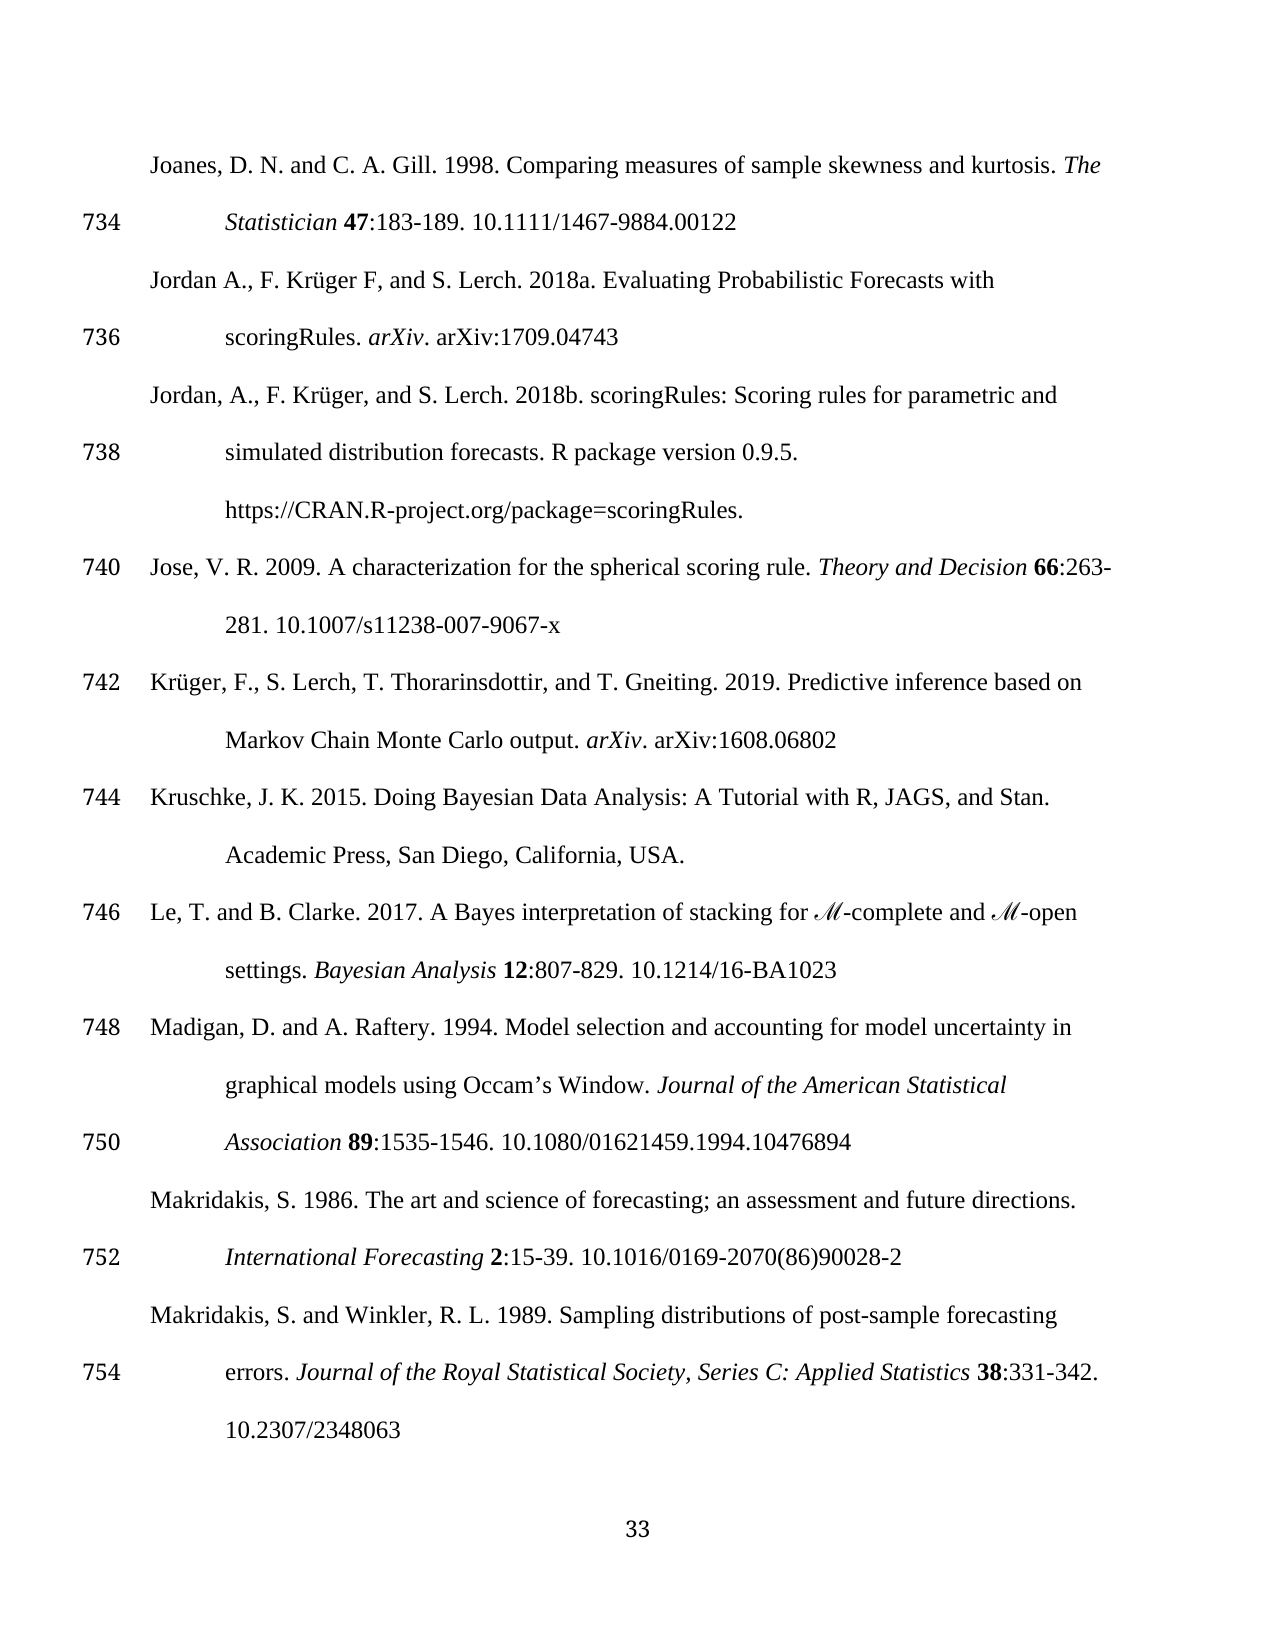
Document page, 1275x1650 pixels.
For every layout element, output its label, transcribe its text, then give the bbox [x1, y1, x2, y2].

text Joanes, D. N. and C. A. Gill. 1998. Comparing measures of sample skewness and kurtosis. The Statistician 47:183-189. 10.1111/1467-9884.00122 [150, 150, 1125, 236]
text Madigan, D. and A. Raftery. 1994. Model selection and accounting for model uncertainty in graphical models using Occam’s Window. Journal of the American Statistical Association 89:1535-1546. 10.1080/01621459.1994.10476894 [150, 1012, 1125, 1156]
text Jordan A., F. Krüger F, and S. Lerch. 2018a. Evaluating Probabilistic Forecasts with scoringRules. arXiv. arXiv:1709.04743 [150, 265, 1125, 351]
text Le, T. and B. Clarke. 2017. A Bayes interpretation of stacking for ℳ-complete and ℳ-open settings. Bayesian Analysis 12:807-829. 10.1214/16-BA1023 [150, 897, 1125, 984]
text Makridakis, S. 1986. The art and science of forecasting; an assessment and future directions. International Forecasting 2:15-39. 10.1016/0169-2070(86)90028-2 [150, 1185, 1125, 1271]
text Krüger, F., S. Lerch, T. Thorarinsdottir, and T. Gneiting. 2019. Predictive inference based on Markov Chain Monte Carlo output. arXiv. arXiv:1608.06802 [150, 667, 1125, 754]
text Kruschke, J. K. 2015. Doing Bayesian Data Analysis: A Tutorial with R, JAGS, and Stan. Academic Press, San Diego, California, USA. [150, 782, 1125, 869]
text Makridakis, S. and Winkler, R. L. 1989. Sampling distributions of post-sample forecasting errors. Journal of the Royal Statistical Society, Series C: Applied Statistics 38:331-342. 10.2307/2348063 [150, 1300, 1125, 1444]
text Jose, V. R. 2009. A characterization for the spherical scoring rule. Theory and Decision 66:263-281. 10.1007/s11238-007-9067-x [150, 552, 1125, 639]
text Jordan, A., F. Krüger, and S. Lerch. 2018b. scoringRules: Scoring rules for parametric and simulated distribution forecasts. R package version 0.9.5. https://CRAN.R-project.org/package=scoringRules. [150, 380, 1125, 524]
